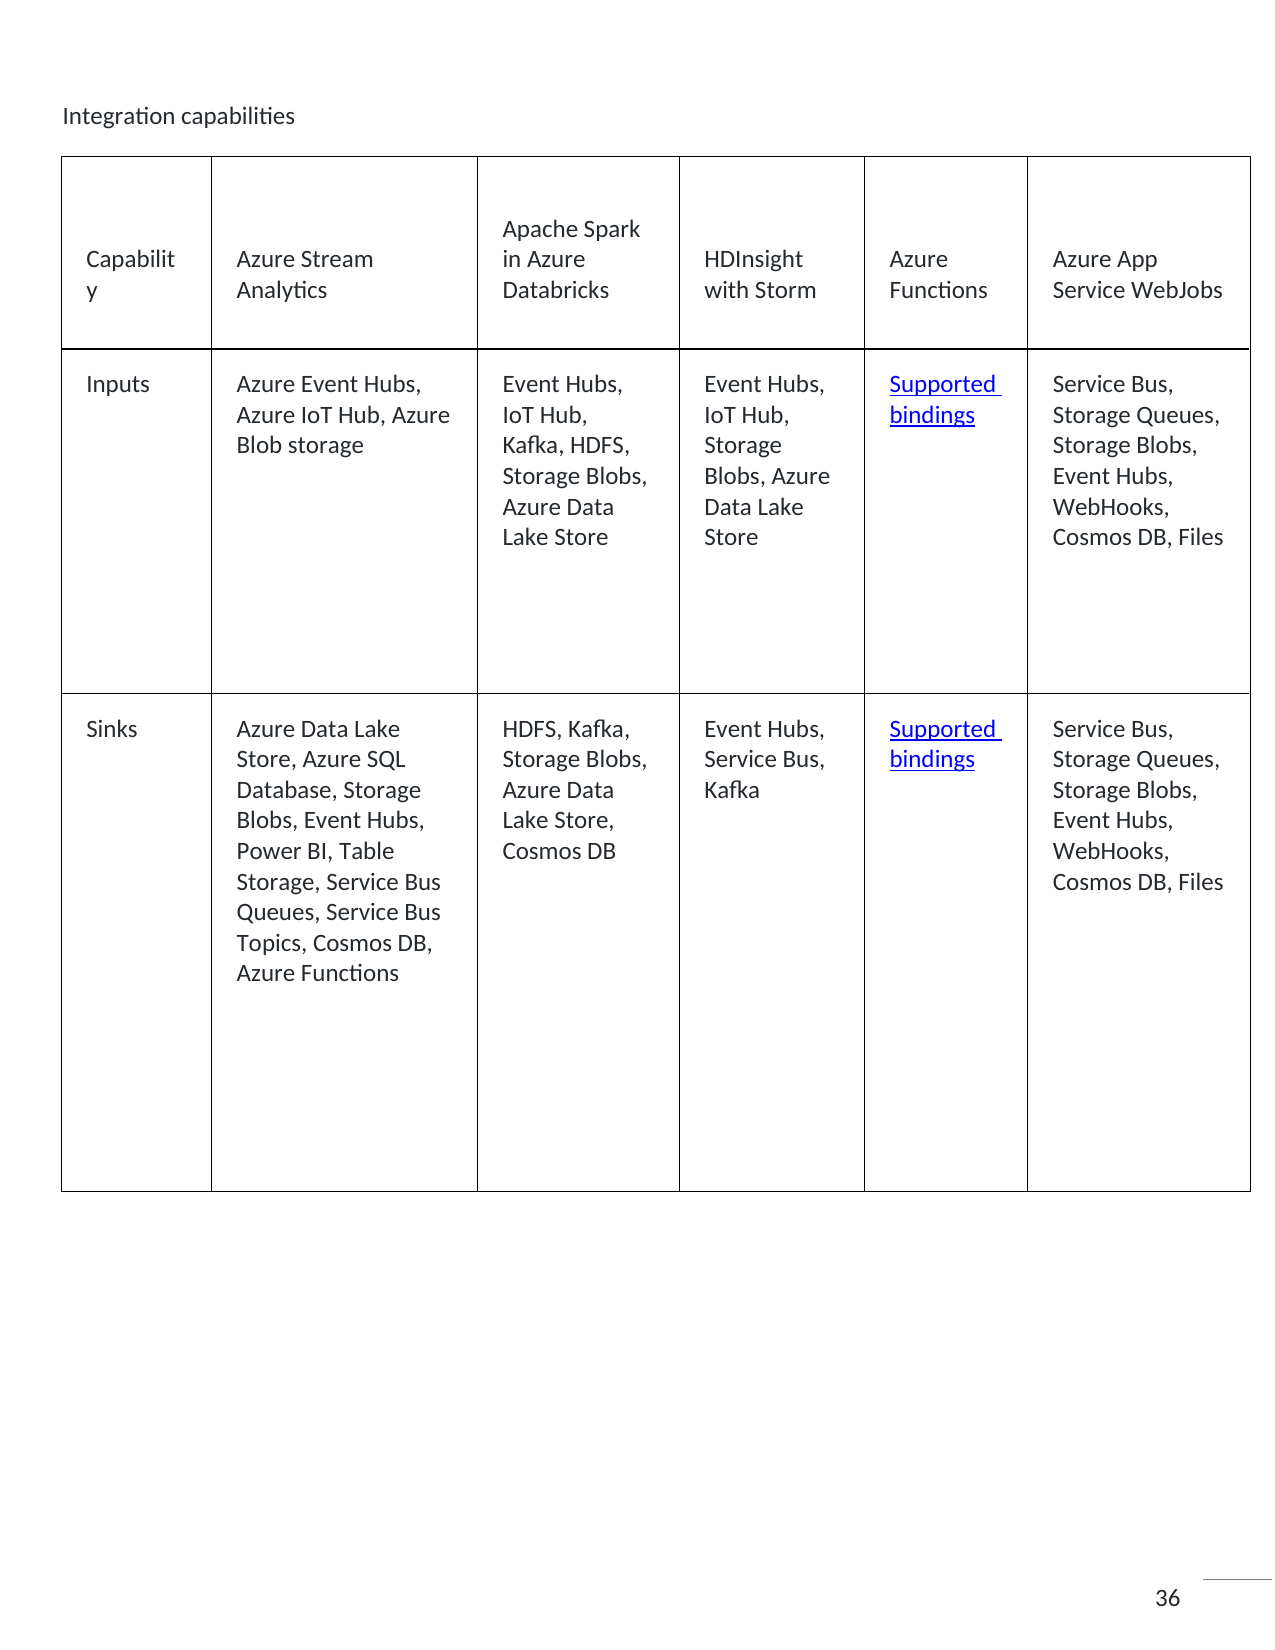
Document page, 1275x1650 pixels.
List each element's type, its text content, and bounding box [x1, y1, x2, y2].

table_cell Sinks [62, 694, 211, 1191]
table_cell Supported bindings [865, 350, 1027, 693]
text Integration capabilities [62, 100, 1219, 131]
table_header Azure Stream Analytics [212, 157, 477, 348]
table_cell Inputs [62, 350, 211, 693]
table_cell HDFS, Kafka, Storage Blobs, Azure Data Lake Store, Cosmos DB [478, 694, 679, 1191]
table_cell Service Bus, Storage Queues, Storage Blobs, Event Hubs, WebHooks, Cosmos DB, Files [1028, 348, 1250, 693]
table_header HDInsight with Storm [680, 157, 864, 348]
table_cell Azure Data Lake Store, Azure SQL Database, Storage Blobs, Event Hubs, Power BI, Table Storage, Service Bus Queues, Service Bus Topics, Cosmos DB, Azure Functions [212, 694, 477, 1191]
table_cell Event Hubs, Service Bus, Kafka [680, 694, 864, 1191]
table_header Capability [62, 157, 211, 348]
table_cell Event Hubs, IoT Hub, Storage Blobs, Azure Data Lake Store [680, 350, 864, 693]
table_cell Service Bus, Storage Queues, Storage Blobs, Event Hubs, WebHooks, Cosmos DB, Files [1028, 693, 1250, 1191]
table_header Azure Functions [865, 157, 1027, 348]
table_header Azure App Service WebJobs [1028, 157, 1250, 348]
table_cell Event Hubs, IoT Hub, Kafka, HDFS, Storage Blobs, Azure Data Lake Store [478, 350, 679, 693]
table_cell Azure Event Hubs, Azure IoT Hub, Azure Blob storage [212, 350, 477, 693]
table_header Apache Spark in Azure Databricks [478, 157, 679, 348]
table_cell Supported bindings [865, 694, 1027, 1191]
